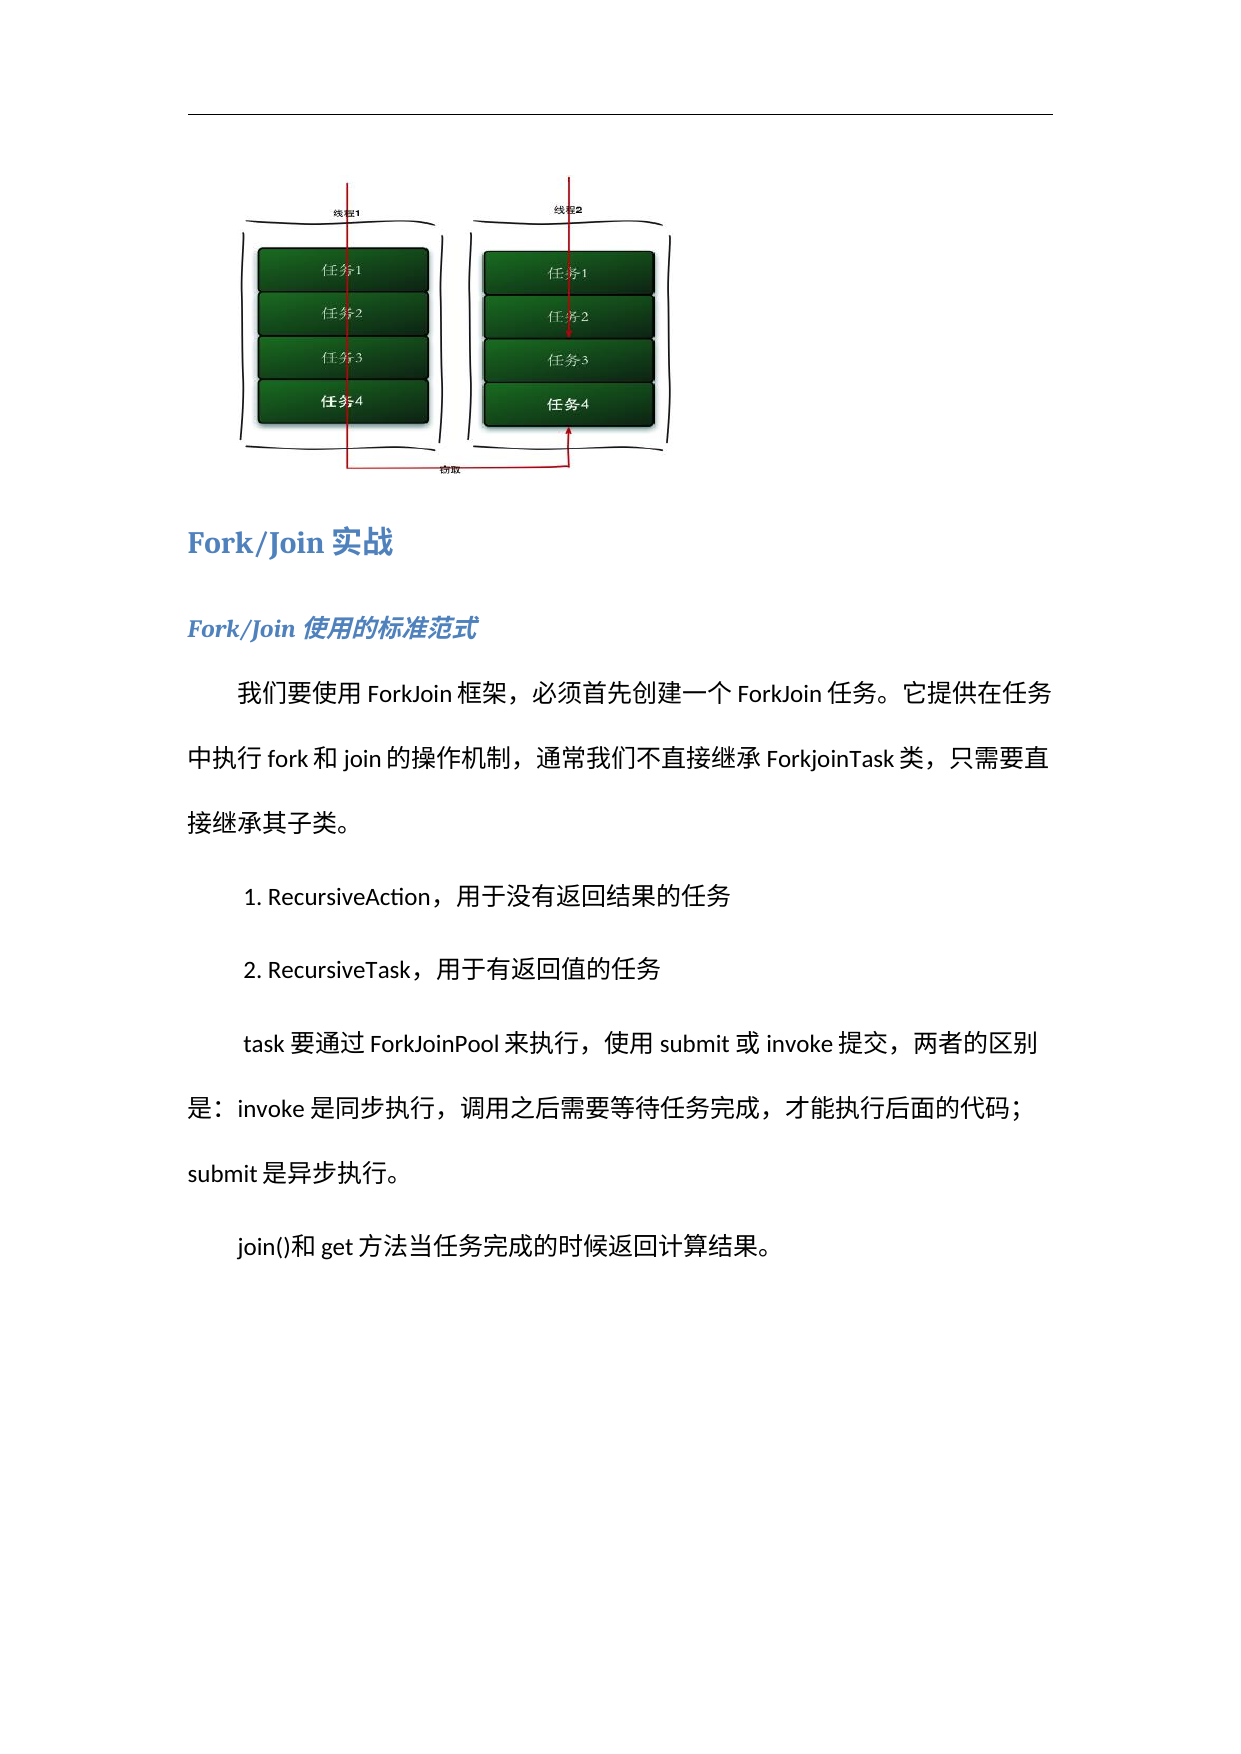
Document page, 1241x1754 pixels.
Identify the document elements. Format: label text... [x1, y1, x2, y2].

picture [237, 175, 674, 474]
subtitle Fork/Join实战 [187, 508, 1053, 573]
text join()和get方法当任务完成的时候返回计算结果。 [187, 1212, 1053, 1277]
text 我们要使用ForkJoin框架，必须首先创建一个ForkJoin任务。它提供在任务中执行fork和join的操作机制，通常我们不直接继承ForkjoinTask类，只需要直接继承其子类。 [187, 659, 1053, 854]
text task要通过ForkJoinPool来执行，使用submit 或 invoke 提交，两者的区别是：invoke是同步执行，调用之后需要等待任务完成，才能执行后面的代码；submit是异步执行。 [187, 1009, 1053, 1204]
text 1. RecursiveAction，用于没有返回结果的任务 [187, 862, 1053, 927]
text 2. RecursiveTask，用于有返回值的任务 [187, 935, 1053, 1000]
subtitle Fork/Join使用的标准范式 [187, 594, 1053, 659]
